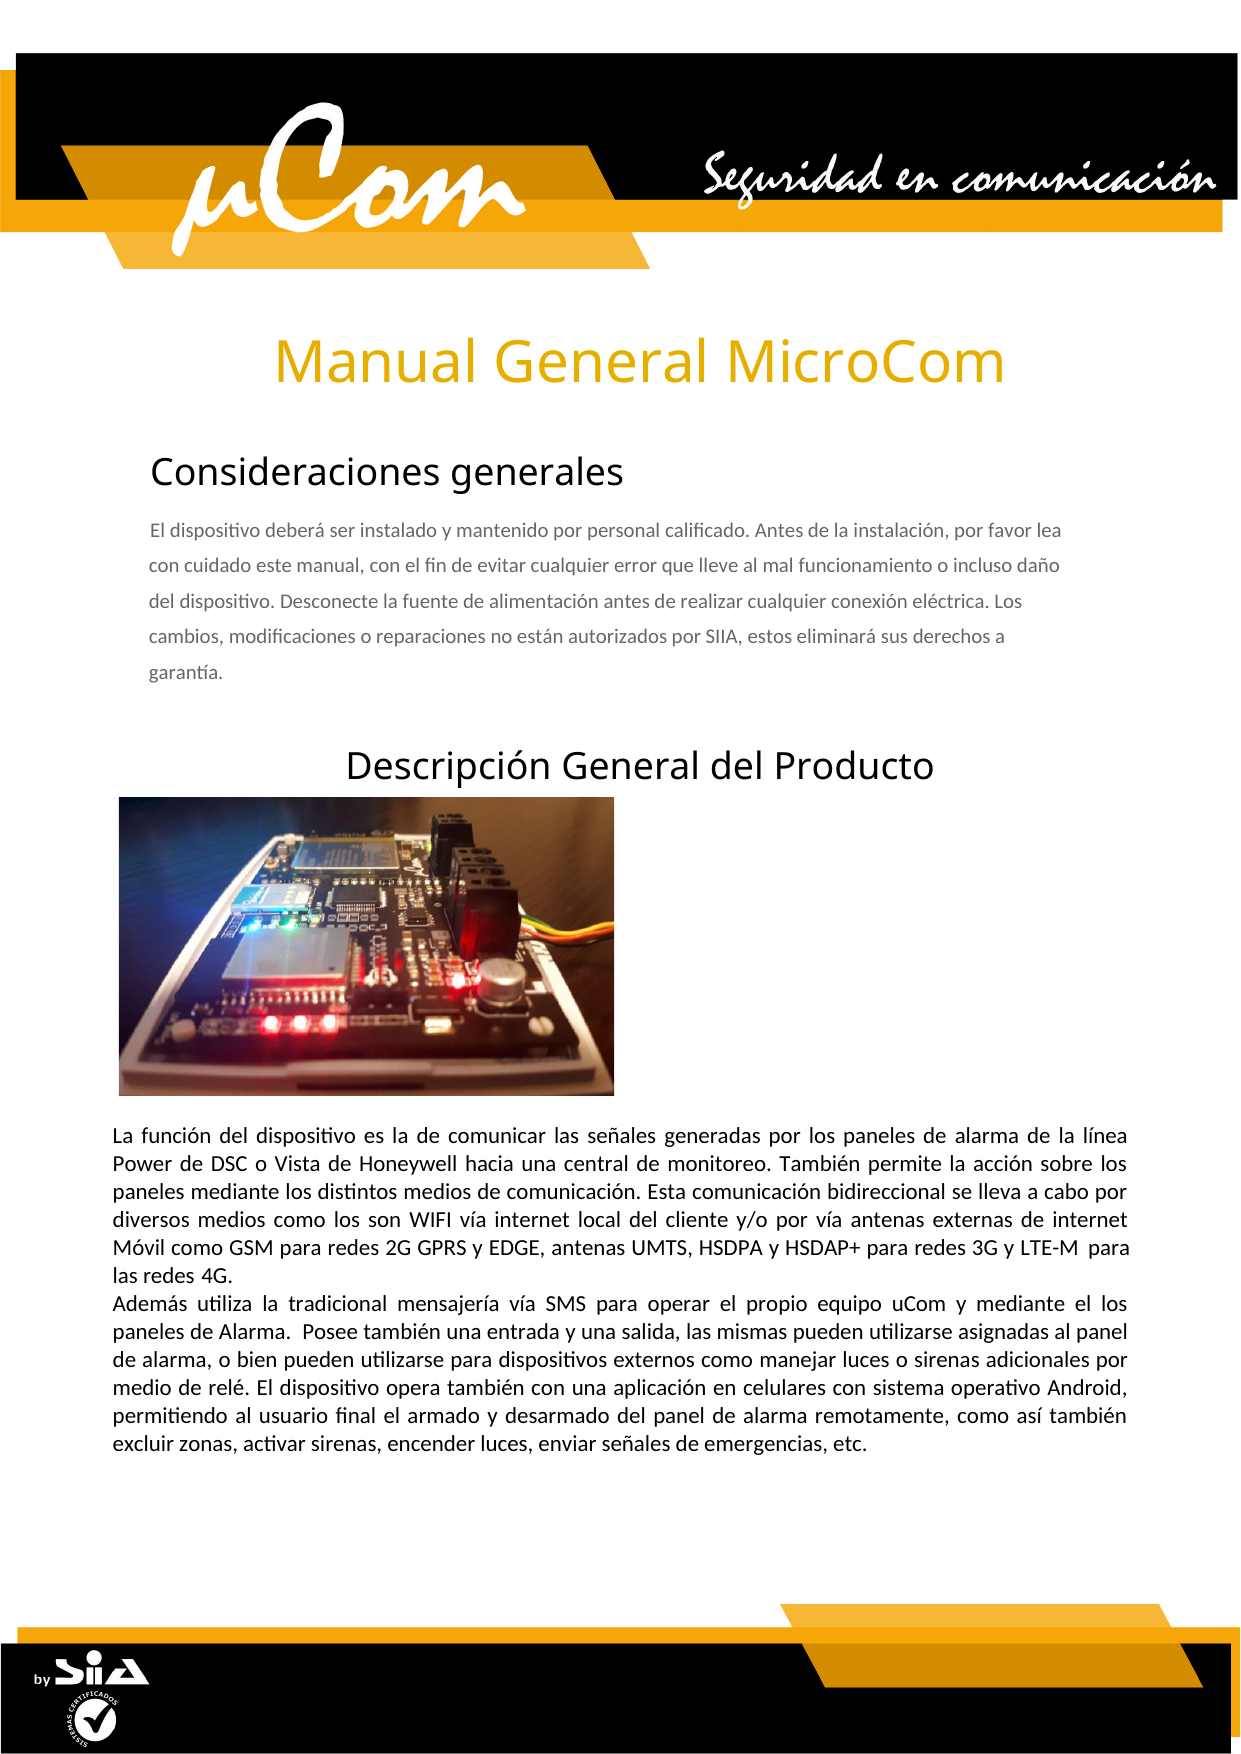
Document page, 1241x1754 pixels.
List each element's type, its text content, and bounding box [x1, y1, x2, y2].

picture [118, 797, 615, 1096]
text Además utiliza la tradicional mensajería vía SMS para operar el propio equipo uCom y mediante el los paneles de Alarma. Posee también una entrada y una salida, las mismas pueden utilizarse asignadas al panel de alarma, o bien pueden utilizarse para dispositivos externos como manejar luces o sirenas adicionales por medio de relé. El dispositivo opera también con una aplicación en celulares con sistema operativo Android, permitiendo al usuario final el armado y desarmado del panel de alarma remotamente, como así también excluir zonas, activar sirenas, encender luces, enviar señales de emergencias, etc. [112, 1289, 1130, 1457]
subtitle Consideraciones generales [150, 445, 1130, 496]
picture [0, 53, 1238, 269]
subtitle Descripción General del Producto [150, 739, 1130, 790]
title Manual General MicroCom [150, 320, 1130, 399]
text El dispositivo deberá ser instalado y mantenido por personal calificado. Antes de la instalación, por favor lea con cuidado este manual, con el fin de evitar cualquier error que lleve al mal funcionamiento o incluso daño del dispositivo. Desconecte la fuente de alimentación antes de realizar cualquier conexión eléctrica. Los cambios, modificaciones o reparaciones no están autorizados por SIIA, estos eliminará sus derechos a garantía. [148, 517, 1070, 684]
picture [0, 1603, 1241, 1754]
text La función del dispositivo es la de comunicar las señales generadas por los paneles de alarma de la línea Power de DSC o Vista de Honeywell hacia una central de monitoreo. También permite la acción sobre los paneles mediante los distintos medios de comunicación. Esta comunicación bidireccional se lleva a cabo por diversos medios como los son WIFI vía internet local del cliente y/o por vía antenas externas de internet Móvil como GSM para redes 2G GPRS y EDGE, antenas UMTS, HSDPA y HSDAP+ para redes 3G y LTE-M para las redes 4G. [112, 1121, 1130, 1289]
